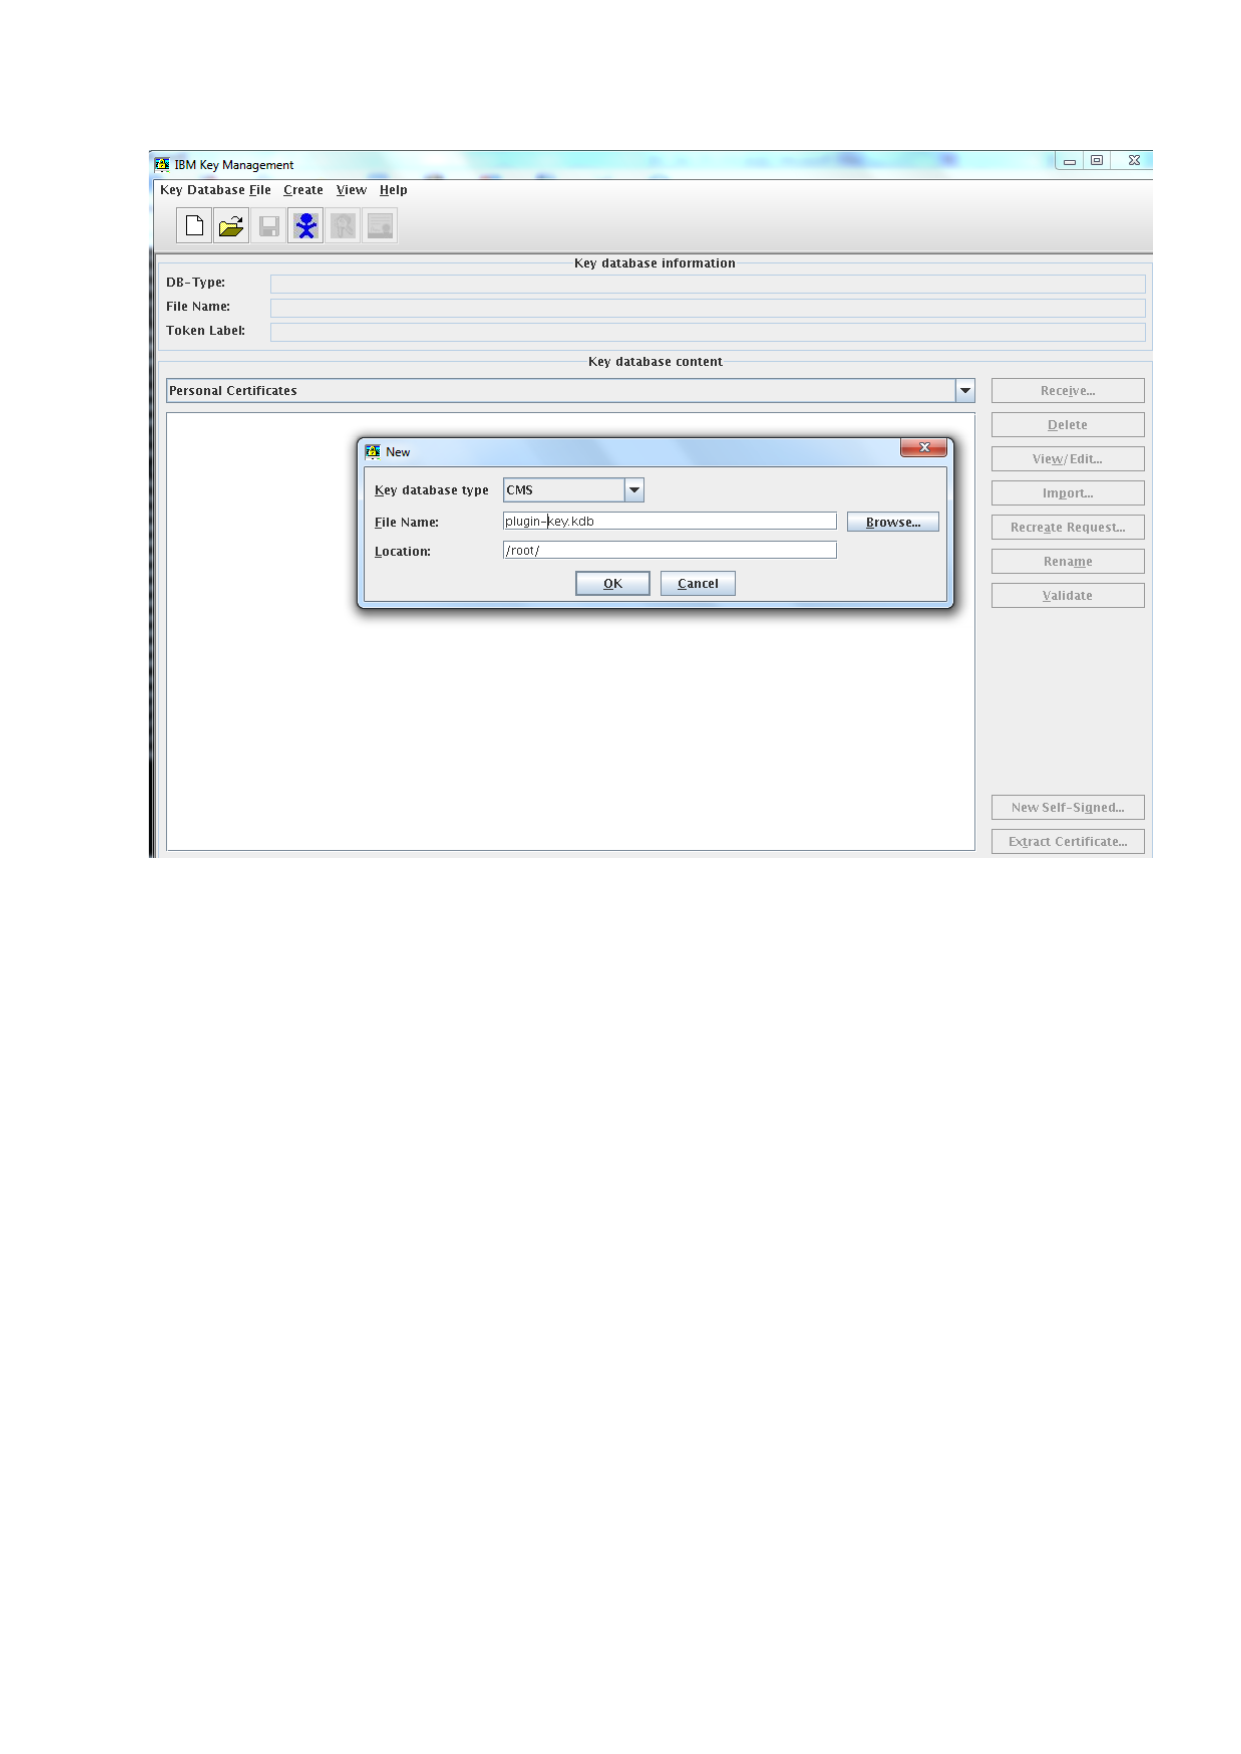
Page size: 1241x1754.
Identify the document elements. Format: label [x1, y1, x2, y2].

picture [148, 150, 1153, 858]
